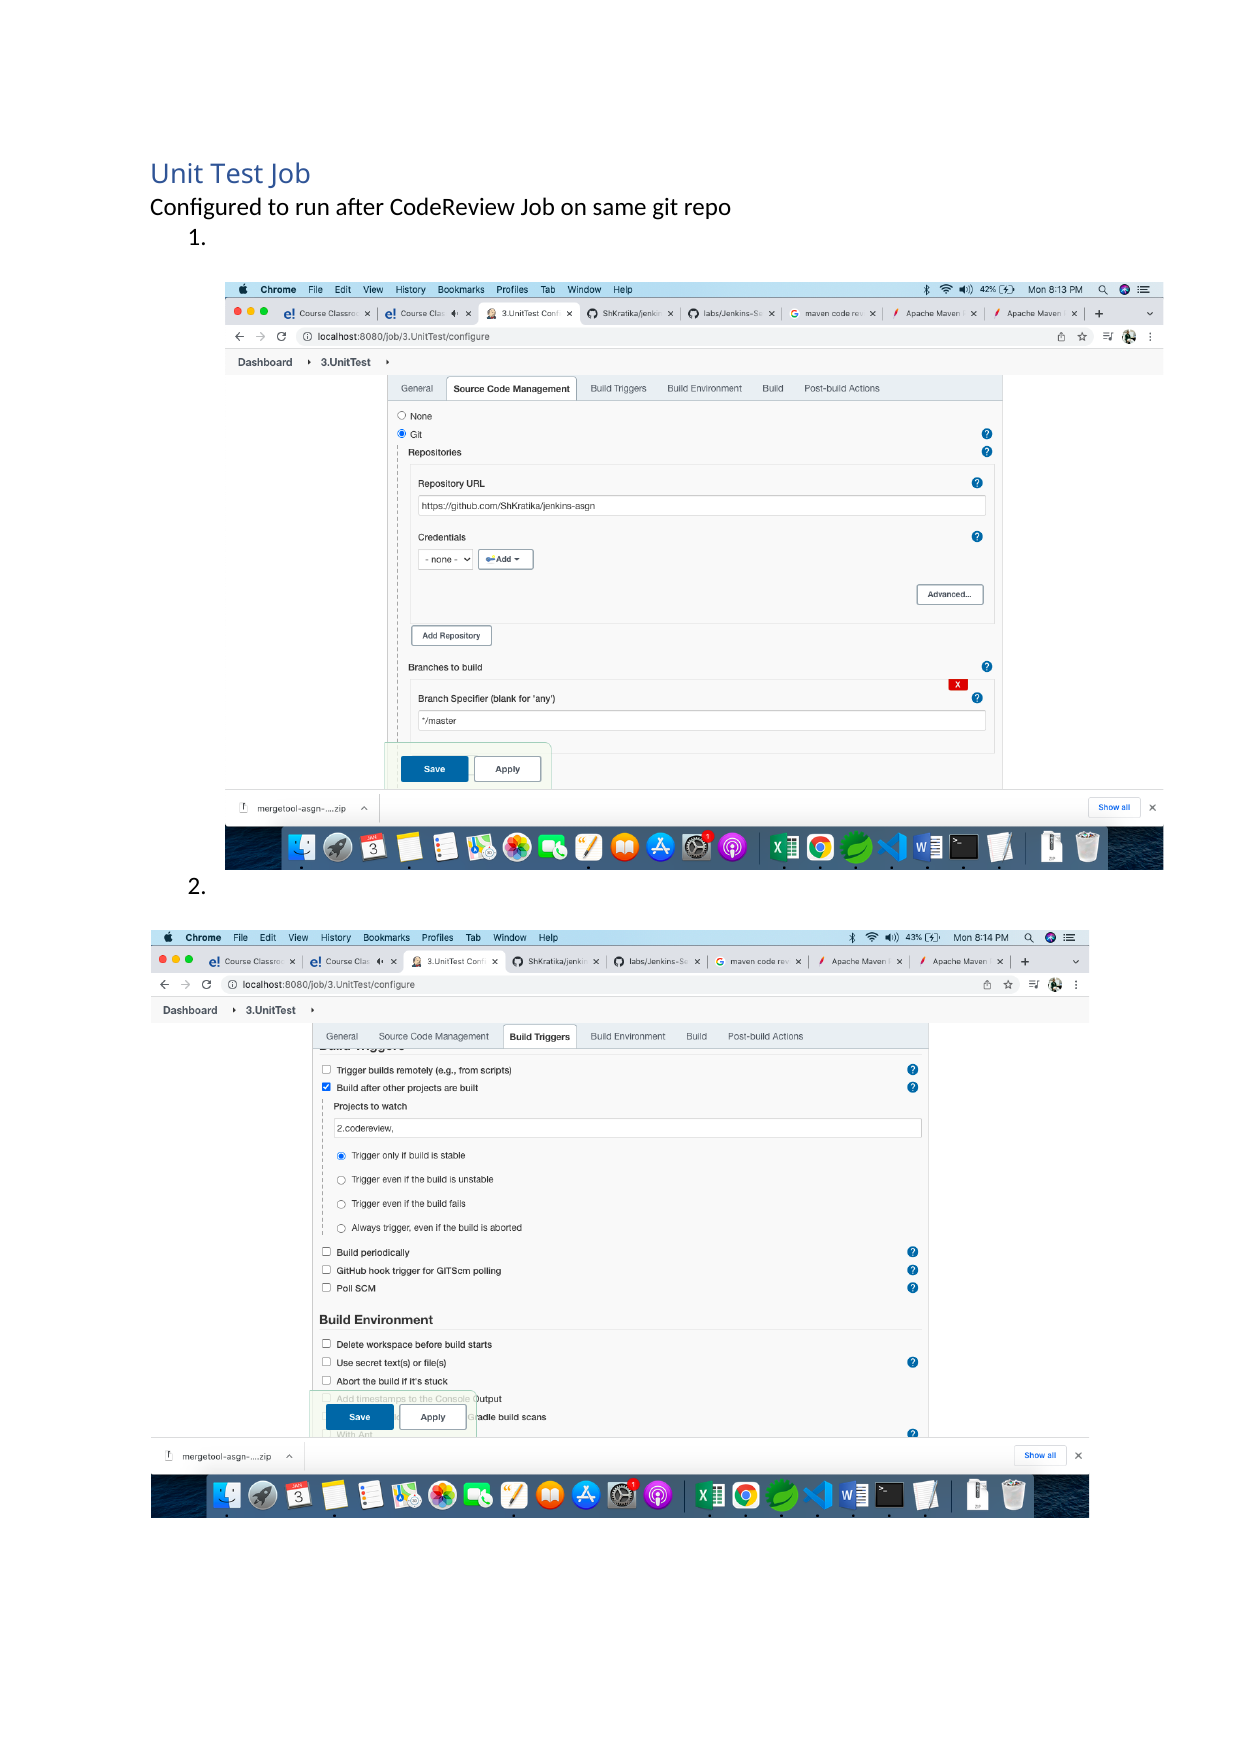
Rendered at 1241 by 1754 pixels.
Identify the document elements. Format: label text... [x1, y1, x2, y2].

text Configured to run after CodeReview Job on same git repo [150, 191, 1090, 222]
picture [151, 930, 1090, 1518]
subtitle Unit Test Job [150, 154, 1090, 191]
picture [225, 282, 1164, 870]
